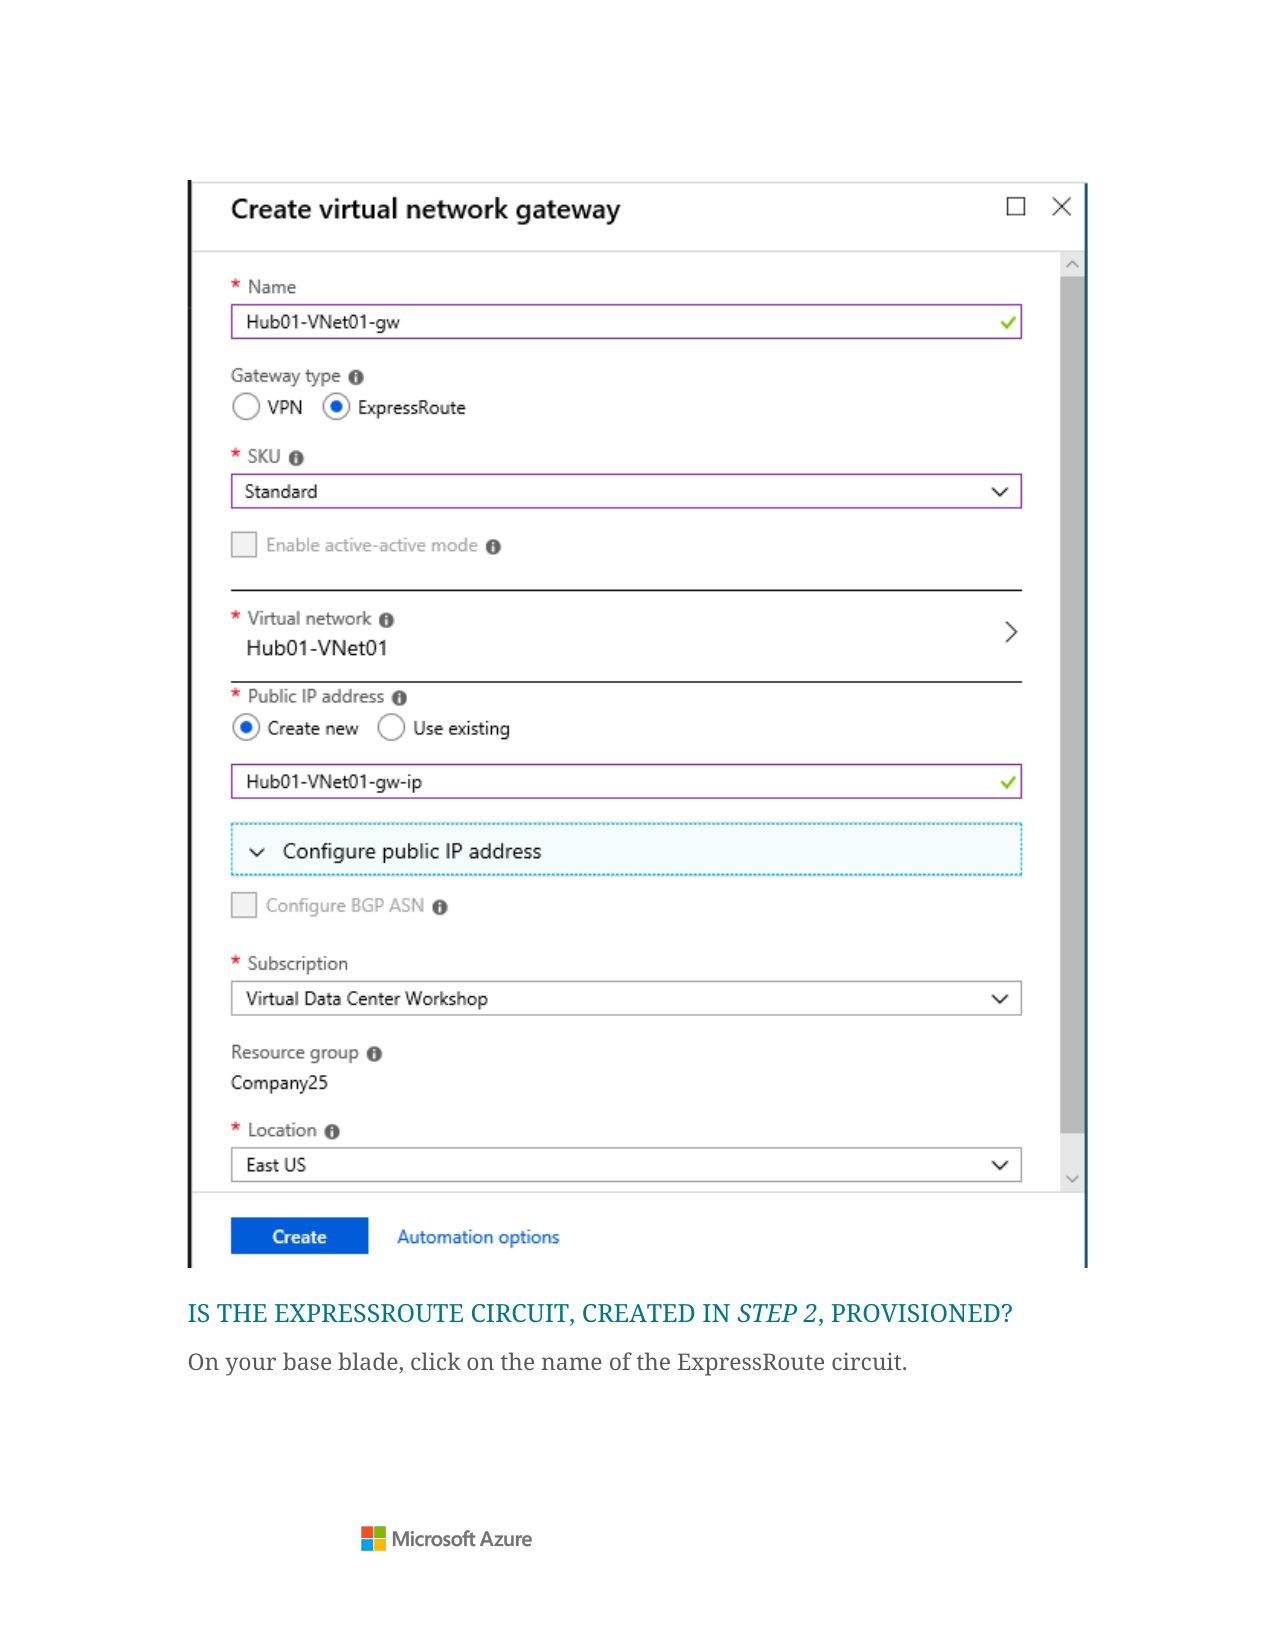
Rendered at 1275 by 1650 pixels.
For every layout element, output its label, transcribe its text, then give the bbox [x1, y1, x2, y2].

picture [187, 180, 1088, 1268]
subtitle Is the ExpressRoute circuit, created in Step 2, provisioned? [187, 1296, 1087, 1330]
picture [337, 1502, 557, 1575]
list On your base blade, click on the name of the ExpressRoute circuit. [187, 1346, 1087, 1377]
